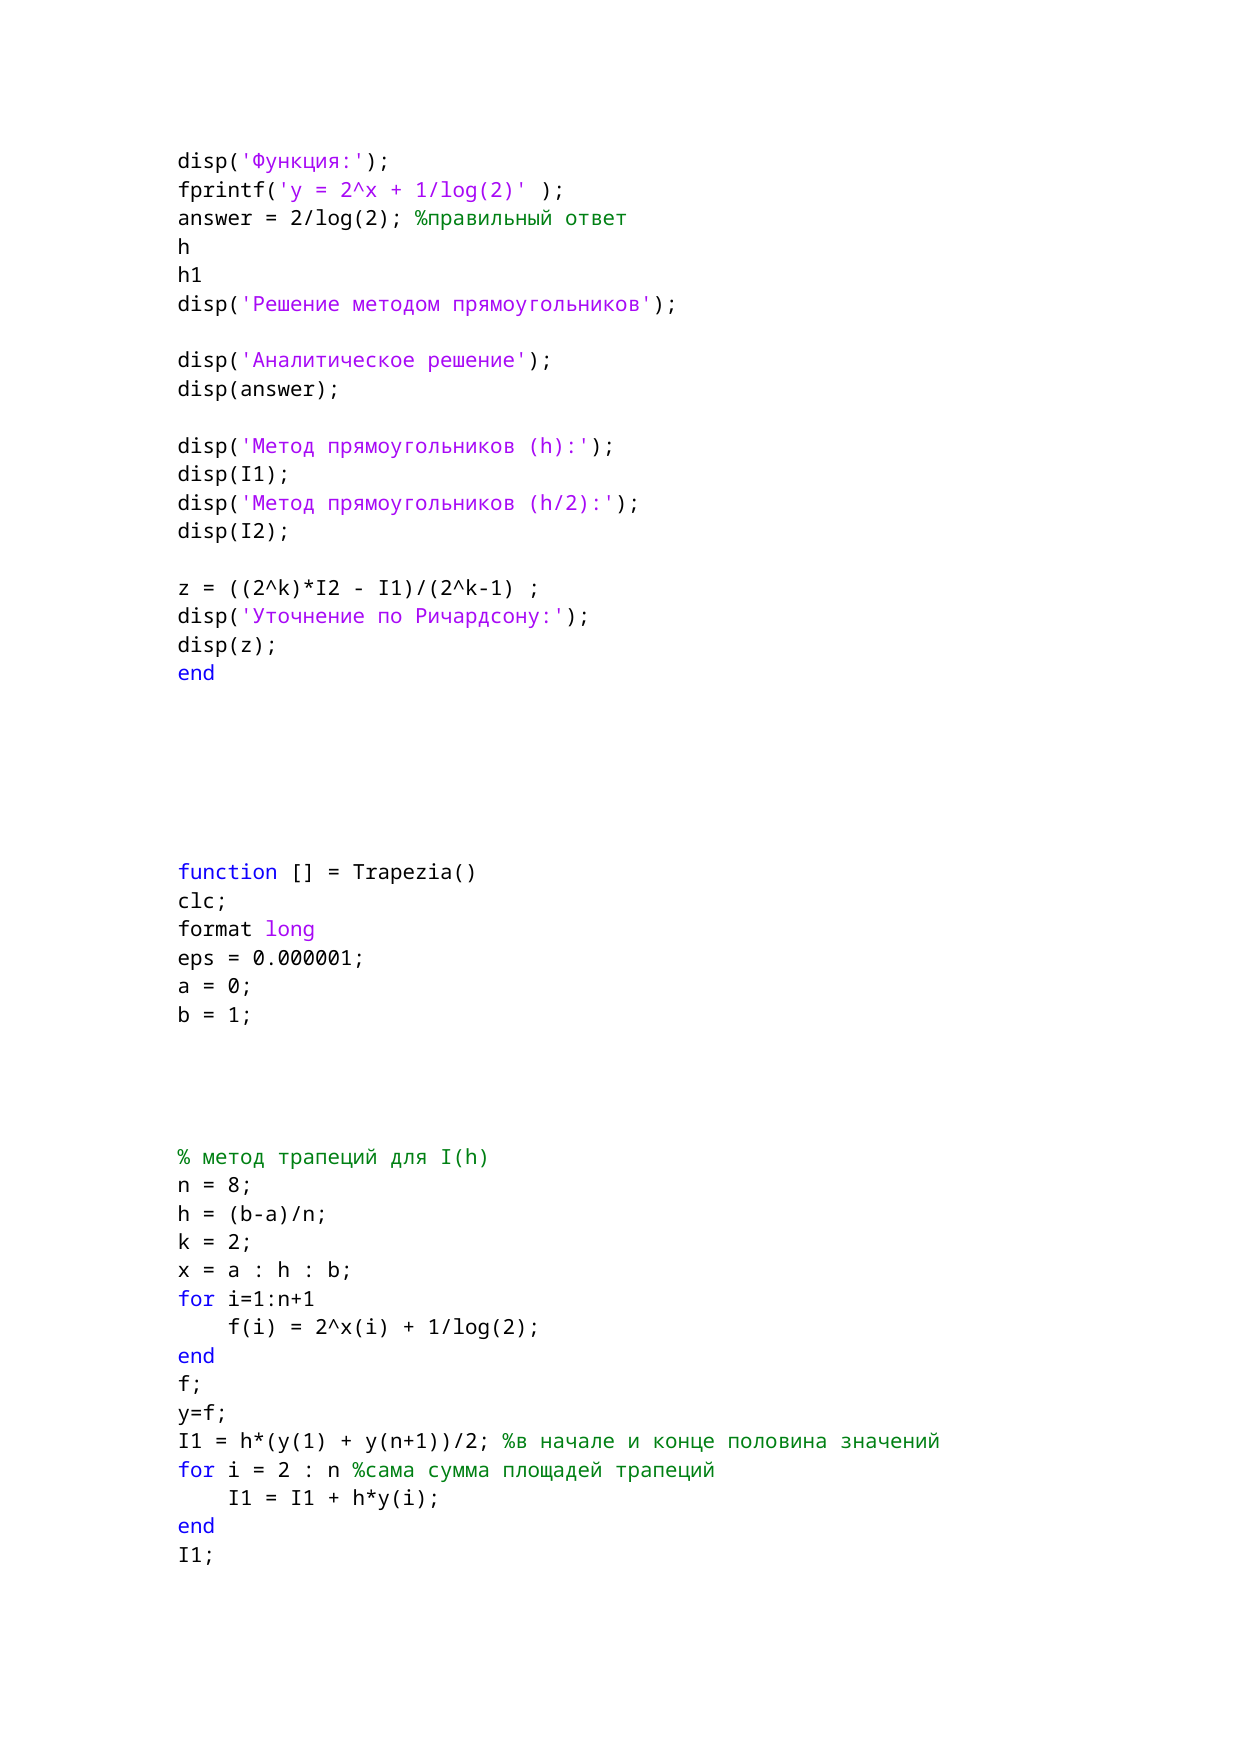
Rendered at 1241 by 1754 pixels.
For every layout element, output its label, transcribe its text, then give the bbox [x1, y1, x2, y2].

text disp('Функция:'); [177, 147, 1152, 175]
text function [] = Trapezia() [177, 857, 1152, 886]
text disp(I1); [177, 459, 1152, 488]
text I1; [177, 1540, 1152, 1568]
text for i=1:n+1 [177, 1284, 1152, 1312]
text y=f; [177, 1398, 1152, 1426]
text h = (b-a)/n; [177, 1199, 1152, 1227]
text I1 = I1 + h*y(i); [177, 1483, 1152, 1512]
text n = 8; [177, 1170, 1152, 1199]
text answer = 2/log(2); %правильный ответ [177, 203, 1152, 232]
text disp('Решение методом прямоугольников'); [177, 289, 1152, 317]
text disp('Метод прямоугольников (h):'); [177, 431, 1152, 459]
text disp(z); [177, 630, 1152, 658]
text h [177, 232, 1152, 260]
text b = 1; [177, 1000, 1152, 1028]
text I1 = h*(y(1) + y(n+1))/2; %в начале и конце половина значений [177, 1426, 1152, 1455]
text % метод трапеций для I(h) [177, 1142, 1152, 1170]
text a = 0; [177, 971, 1152, 1000]
text f(i) = 2^x(i) + 1/log(2); [177, 1312, 1152, 1341]
text end [177, 658, 1152, 687]
text eps = 0.000001; [177, 943, 1152, 971]
text end [177, 1512, 1152, 1540]
text for i = 2 : n %сама сумма площадей трапеций [177, 1455, 1152, 1483]
text end [177, 1341, 1152, 1369]
text h1 [177, 260, 1152, 289]
text x = a : h : b; [177, 1256, 1152, 1284]
text disp(answer); [177, 374, 1152, 402]
text clc; [177, 886, 1152, 914]
text format long [177, 914, 1152, 943]
text k = 2; [177, 1227, 1152, 1256]
text fprintf('y = 2^x + 1/log(2)' ); [177, 175, 1152, 203]
text disp('Аналитическое решение'); [177, 346, 1152, 374]
text z = ((2^k)*I2 - I1)/(2^k-1) ; [177, 573, 1152, 602]
text disp('Метод прямоугольников (h/2):'); [177, 488, 1152, 516]
text disp(I2); [177, 516, 1152, 545]
text disp('Уточнение по Ричардсону:'); [177, 602, 1152, 630]
text f; [177, 1369, 1152, 1398]
